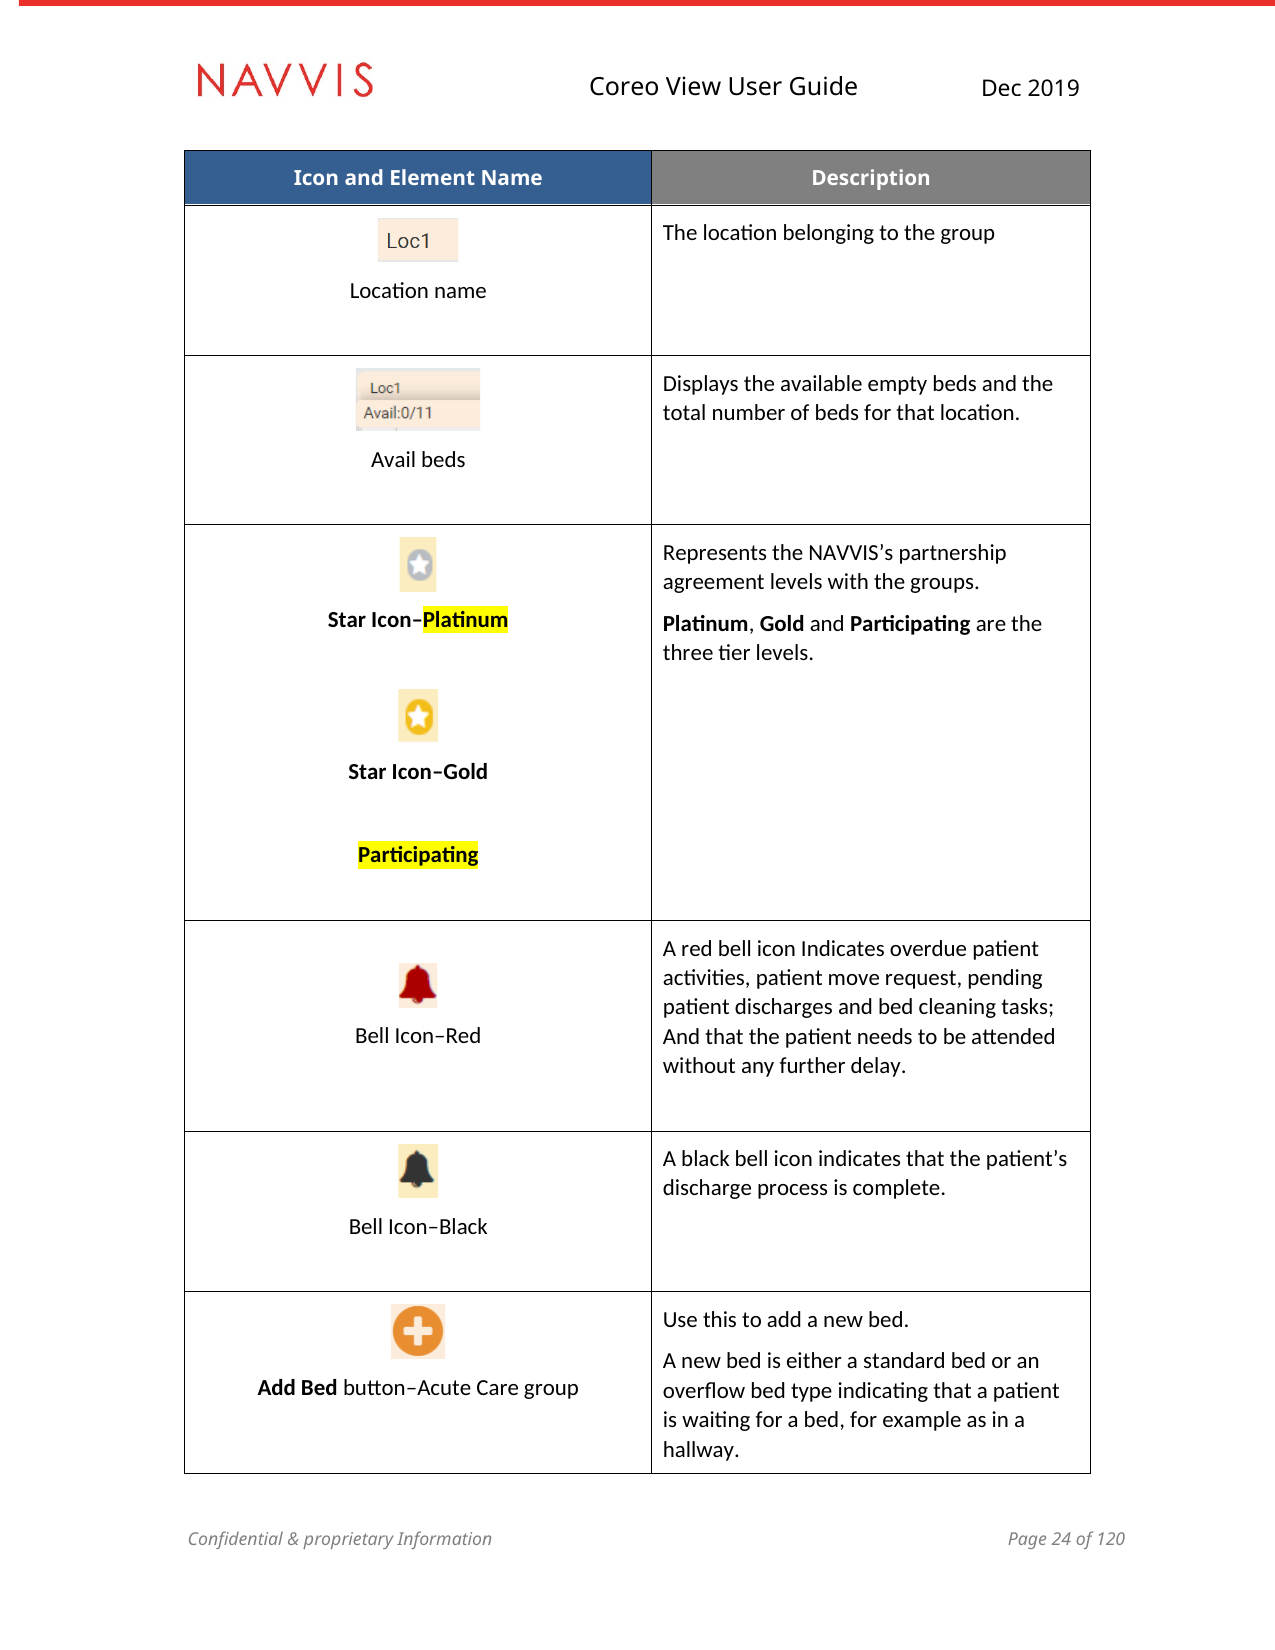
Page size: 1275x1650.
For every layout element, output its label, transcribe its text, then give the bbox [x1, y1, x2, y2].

picture [187, 55, 383, 104]
picture [391, 1304, 446, 1359]
picture [399, 537, 437, 592]
table_cell A red bell icon Indicates overdue patient activities, patient move request, pending patient discharges and bed cleaning tasks; And that the patient needs to be attended without any further delay. [652, 921, 1090, 1131]
picture [398, 689, 438, 743]
picture [355, 368, 481, 431]
table_header Icon and Element Name [185, 151, 651, 204]
table_cell Avail beds [185, 356, 651, 524]
table_cell Location name [185, 206, 651, 355]
table_cell The location belonging to the group [652, 206, 1090, 355]
picture [398, 1144, 438, 1198]
table_cell Represents the NAVVIS’s partnership agreement levels with the groups. Platinum, Gold and Participating are the three tier levels. [652, 525, 1090, 920]
table_cell Displays the available empty beds and the total number of beds for that location. [652, 356, 1090, 524]
table_header Description [652, 151, 1090, 204]
table_cell Bell Icon–Red [185, 921, 651, 1131]
table_cell Bell Icon–Black [185, 1132, 651, 1291]
table_cell A black bell icon indicates that the patient’s discharge process is complete. [652, 1132, 1090, 1291]
table_cell Star Icon–Platinum Star Icon–Gold Participating [185, 525, 651, 920]
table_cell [185, 1292, 651, 1472]
picture [377, 218, 459, 262]
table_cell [652, 1292, 1090, 1472]
picture [398, 963, 438, 1008]
